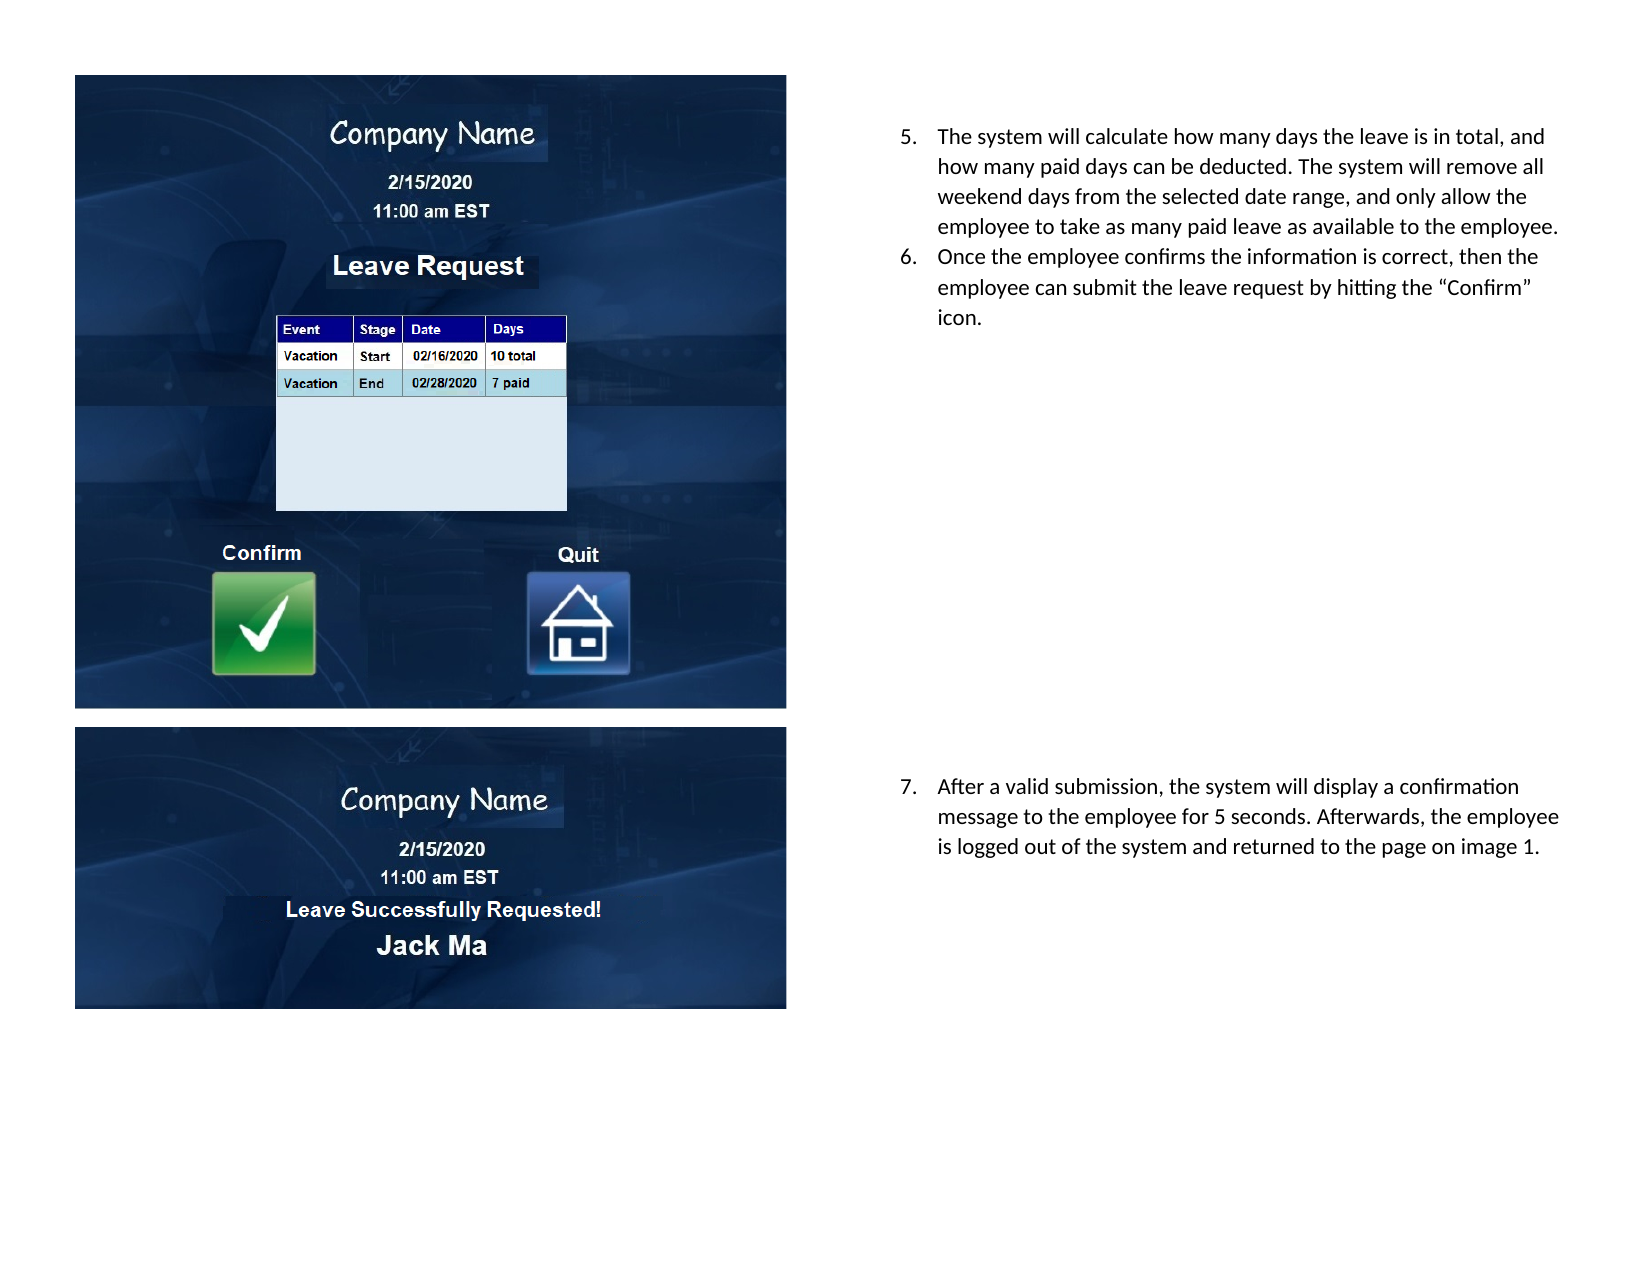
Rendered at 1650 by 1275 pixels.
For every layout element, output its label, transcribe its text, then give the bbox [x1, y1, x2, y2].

list After a valid submission, the system will display a confirmation message to the employee for 5 seconds. Afterwards, the employee is logged out of the system and returned to the page on image 1. [900, 772, 1575, 860]
list Once the employee confirms the information is correct, then the employee can submit the leave request by hitting the “Confirm” icon. [900, 243, 1575, 331]
picture [75, 727, 787, 1009]
picture [75, 75, 787, 709]
list The system will calculate how many days the leave is in total, and how many paid days can be deducted. The system will remove all weekend days from the selected date range, and only allow the employee to take as many paid leave as available to the employee. [900, 122, 1575, 241]
